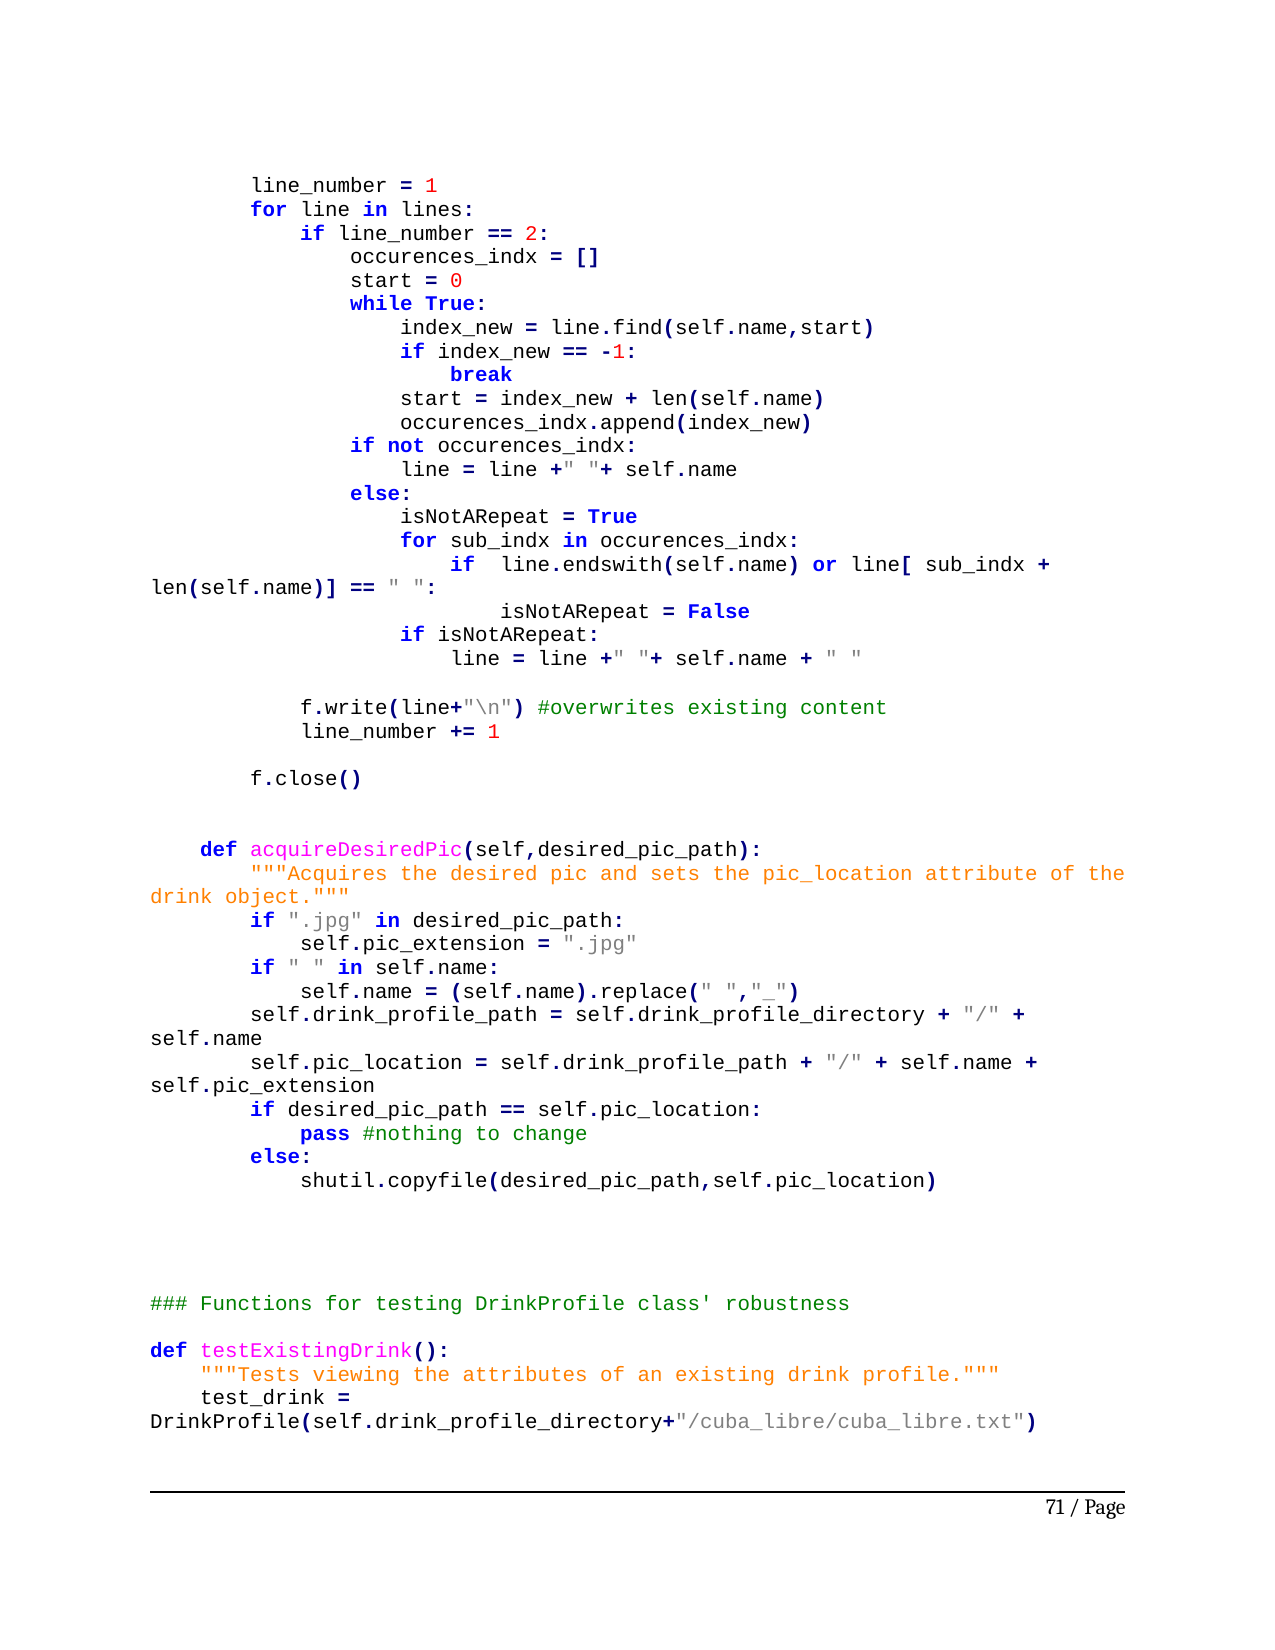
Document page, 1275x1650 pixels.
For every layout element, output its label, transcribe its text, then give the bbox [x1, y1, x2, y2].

text for sub_indx in occurences_indx: [150, 530, 1125, 553]
text isNotARepeat = False [150, 601, 1125, 624]
text isNotARepeat = True [150, 506, 1125, 530]
text pass #nothing to change [150, 1123, 1125, 1146]
text self.pic_extension = ".jpg" [150, 933, 1125, 957]
text if index_new == -1: [150, 341, 1125, 364]
text line_number += 1 [150, 721, 1125, 744]
text if desired_pic_path == self.pic_location: [150, 1099, 1125, 1123]
text while True: [150, 293, 1125, 317]
text start = index_new + len(self.name) [150, 388, 1125, 412]
text occurences_indx = [] [150, 246, 1125, 270]
text """Acquires the desired pic and sets the pic_location attribute of the drink object.""" [150, 862, 1125, 910]
text for line in lines: [150, 199, 1125, 222]
text if " " in self.name: [150, 957, 1125, 981]
text if not occurences_indx: [150, 435, 1125, 459]
text break [150, 364, 1125, 388]
text f.close() [150, 768, 1125, 792]
text else: [150, 1146, 1125, 1170]
text if line_number == 2: [150, 222, 1125, 246]
text line = line +" "+ self.name + " " [150, 648, 1125, 672]
text ### Functions for testing DrinkProfile class' robustness [150, 1293, 1125, 1316]
text self.name = (self.name).replace(" ","_") [150, 981, 1125, 1004]
text if ".jpg" in desired_pic_path: [150, 910, 1125, 933]
text else: [150, 483, 1125, 506]
text """Tests viewing the attributes of an existing drink profile.""" [150, 1364, 1125, 1387]
text def acquireDesiredPic(self,desired_pic_path): [150, 839, 1125, 862]
text f.write(line+"\n") #overwrites existing content [150, 697, 1125, 721]
text shutil.copyfile(desired_pic_path,self.pic_location) [150, 1170, 1125, 1193]
text if line.endswith(self.name) or line[ sub_indx + len(self.name)] == " ": [150, 553, 1125, 601]
text def testExistingDrink(): [150, 1340, 1125, 1364]
text line = line +" "+ self.name [150, 459, 1125, 483]
text index_new = line.find(self.name,start) [150, 317, 1125, 341]
text start = 0 [150, 270, 1125, 293]
text test_drink = DrinkProfile(self.drink_profile_directory+"/cuba_libre/cuba_libre.txt") [150, 1387, 1125, 1435]
text self.pic_location = self.drink_profile_path + "/" + self.name + self.pic_extension [150, 1052, 1125, 1099]
text if isNotARepeat: [150, 624, 1125, 648]
text self.drink_profile_path = self.drink_profile_directory + "/" + self.name [150, 1004, 1125, 1052]
text line_number = 1 [150, 175, 1125, 199]
text occurences_indx.append(index_new) [150, 412, 1125, 435]
